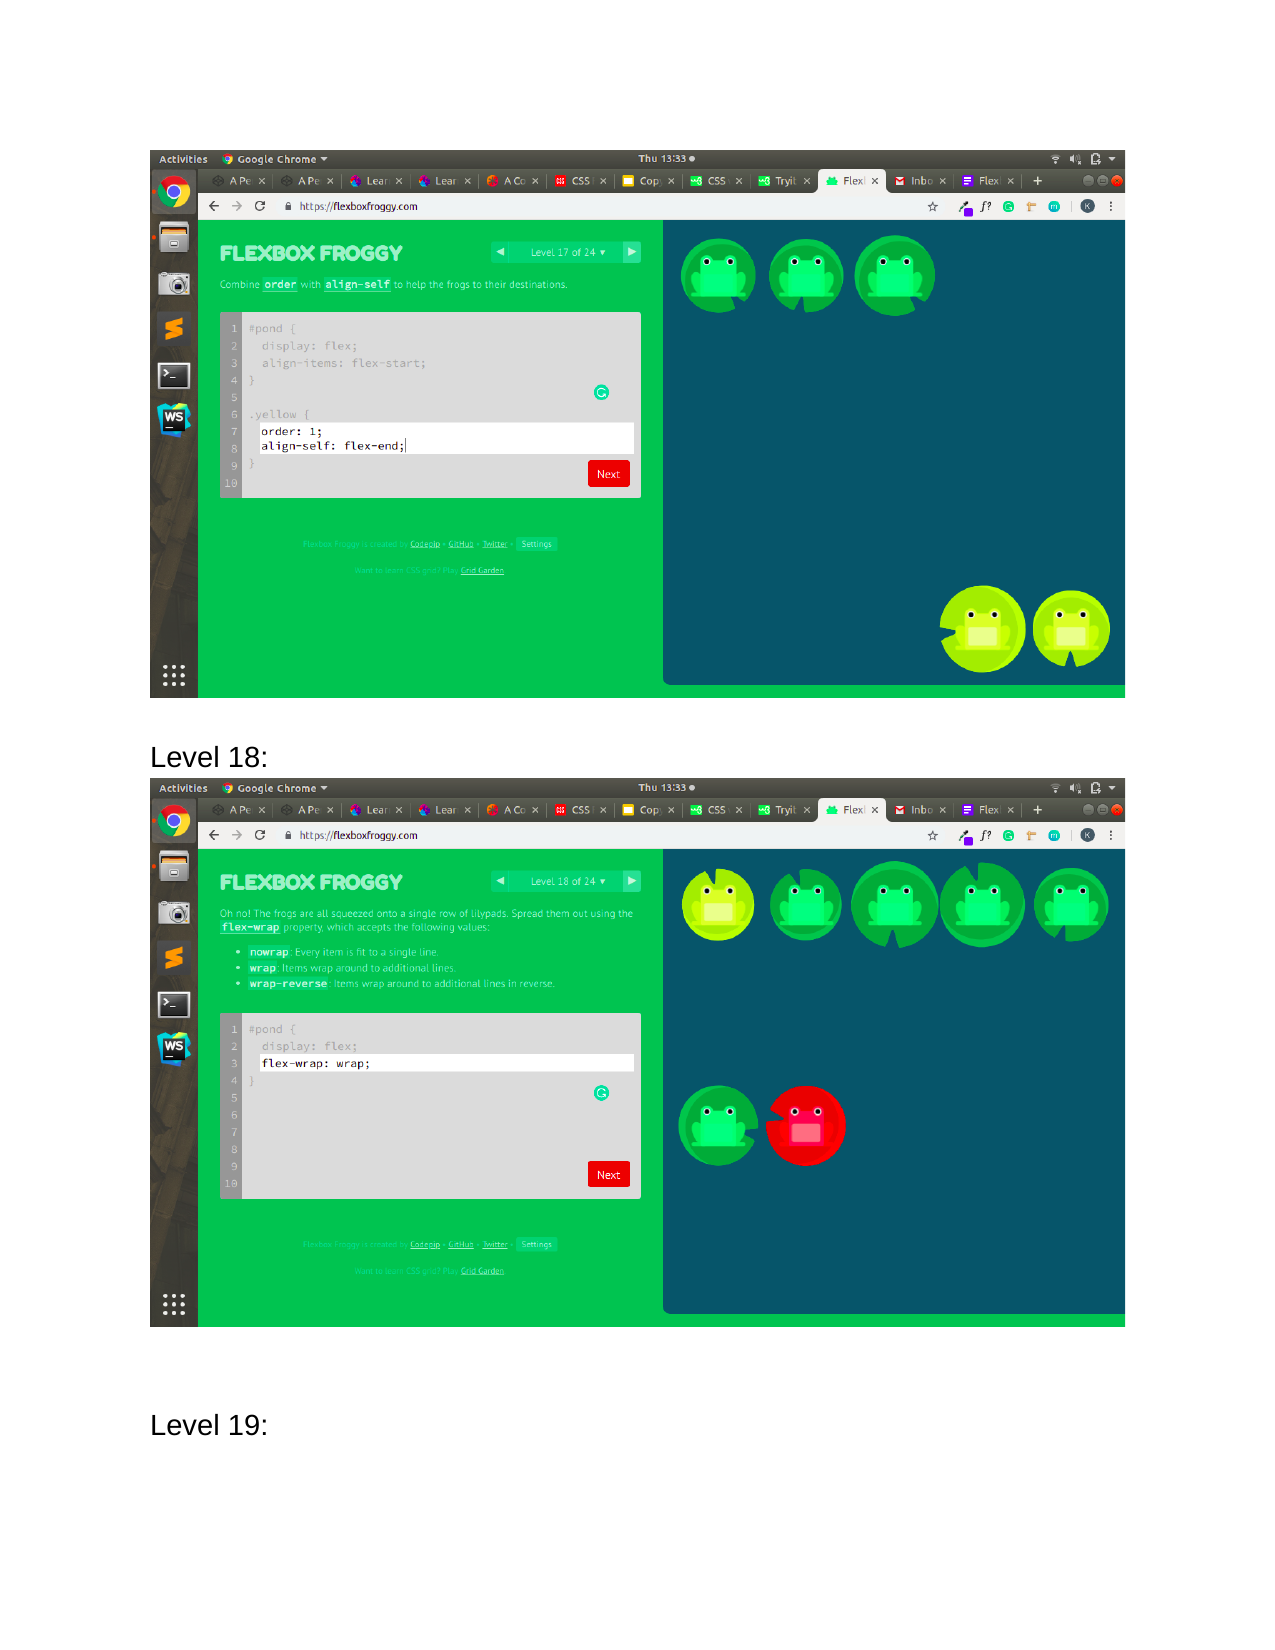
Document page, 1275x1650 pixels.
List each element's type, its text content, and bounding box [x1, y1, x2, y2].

picture [770, 240, 843, 312]
text Level 18: [150, 740, 1125, 774]
picture [681, 239, 755, 312]
picture [767, 1087, 845, 1165]
picture [771, 870, 841, 940]
picture [679, 1086, 758, 1165]
picture [683, 869, 754, 940]
picture [150, 150, 1125, 698]
picture [150, 778, 1125, 1327]
picture [1035, 869, 1108, 941]
picture [855, 236, 934, 315]
picture [852, 862, 1025, 947]
picture [1034, 591, 1109, 666]
picture [941, 586, 1025, 672]
text Level 19: [150, 1408, 1125, 1441]
